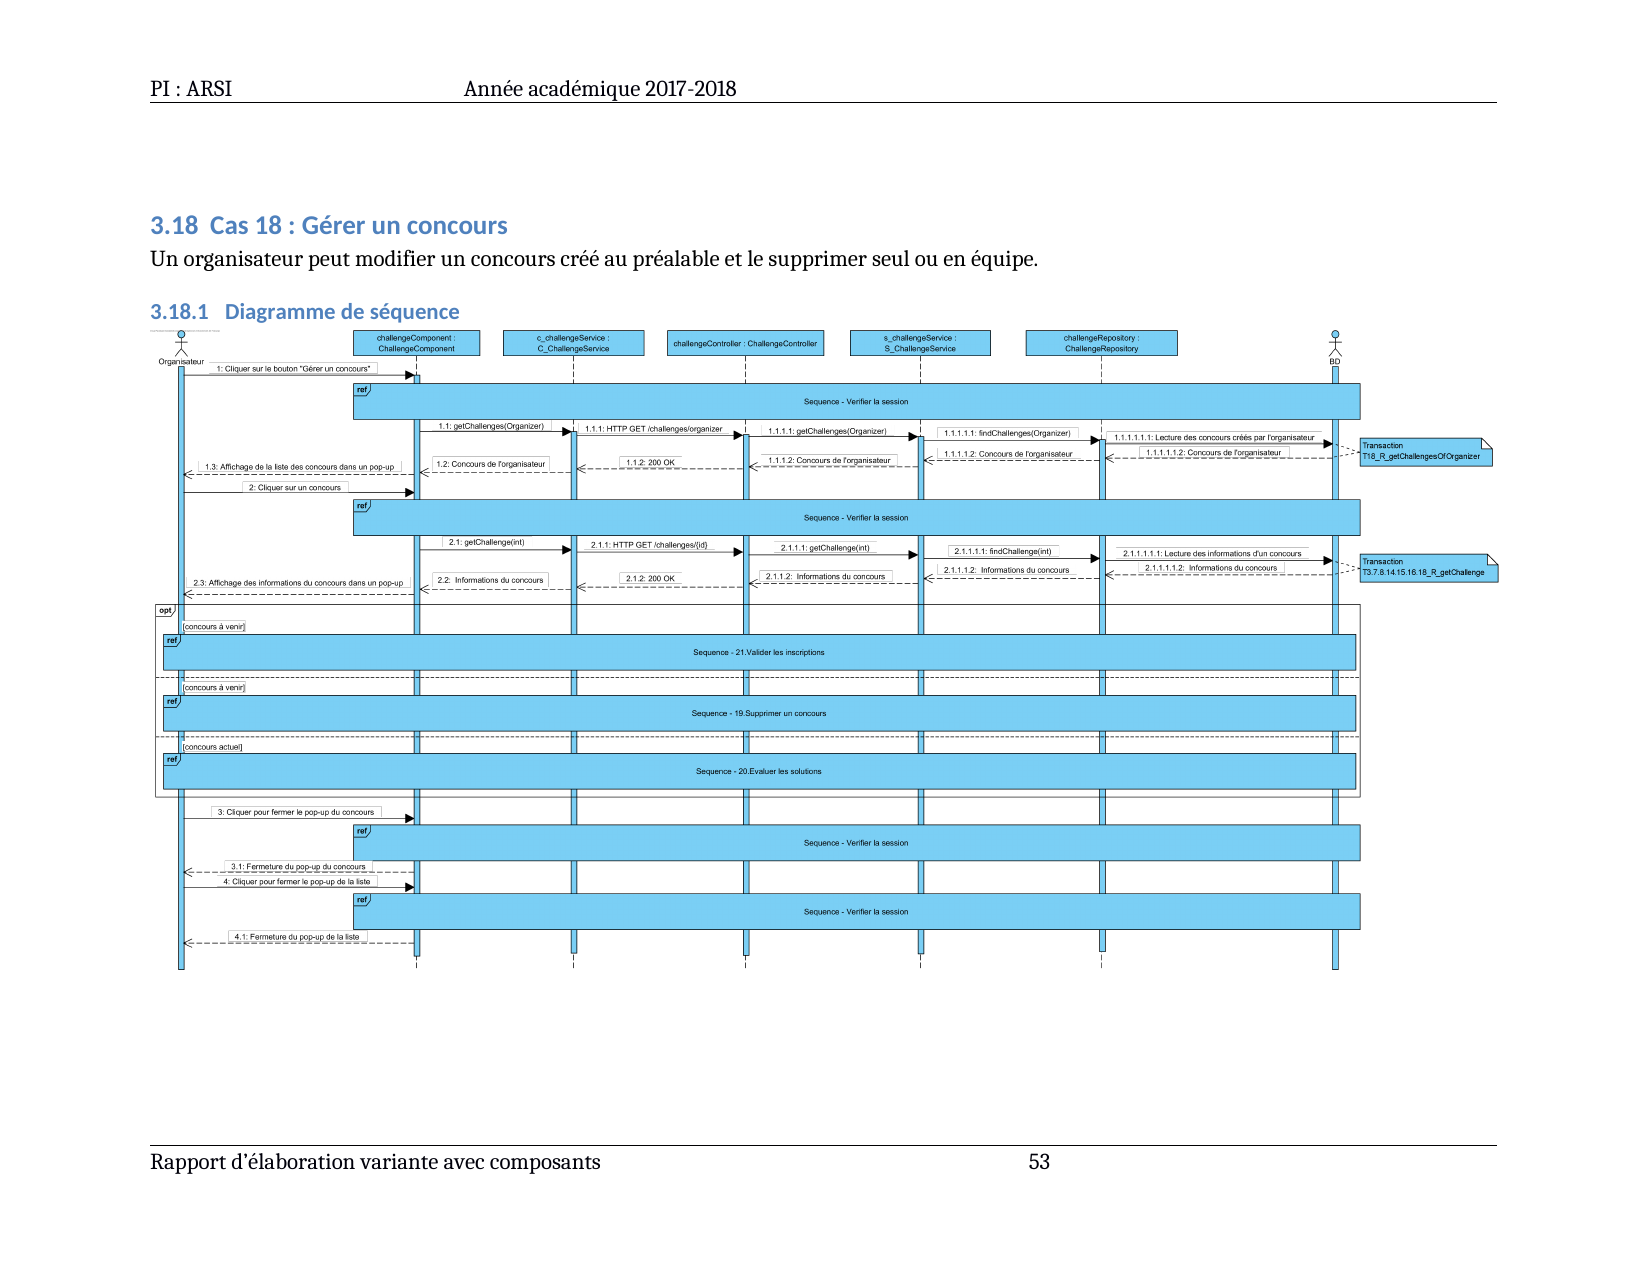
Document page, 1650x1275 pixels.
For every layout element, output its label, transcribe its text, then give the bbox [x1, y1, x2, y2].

subtitle Diagramme de séquence [150, 297, 1500, 325]
picture [150, 329, 1500, 973]
text Un organisateur peut modifier un concours créé au préalable et le supprimer seul ou en équipe. [150, 246, 1500, 273]
subtitle Cas 18 : Gérer un concours [150, 208, 1500, 241]
